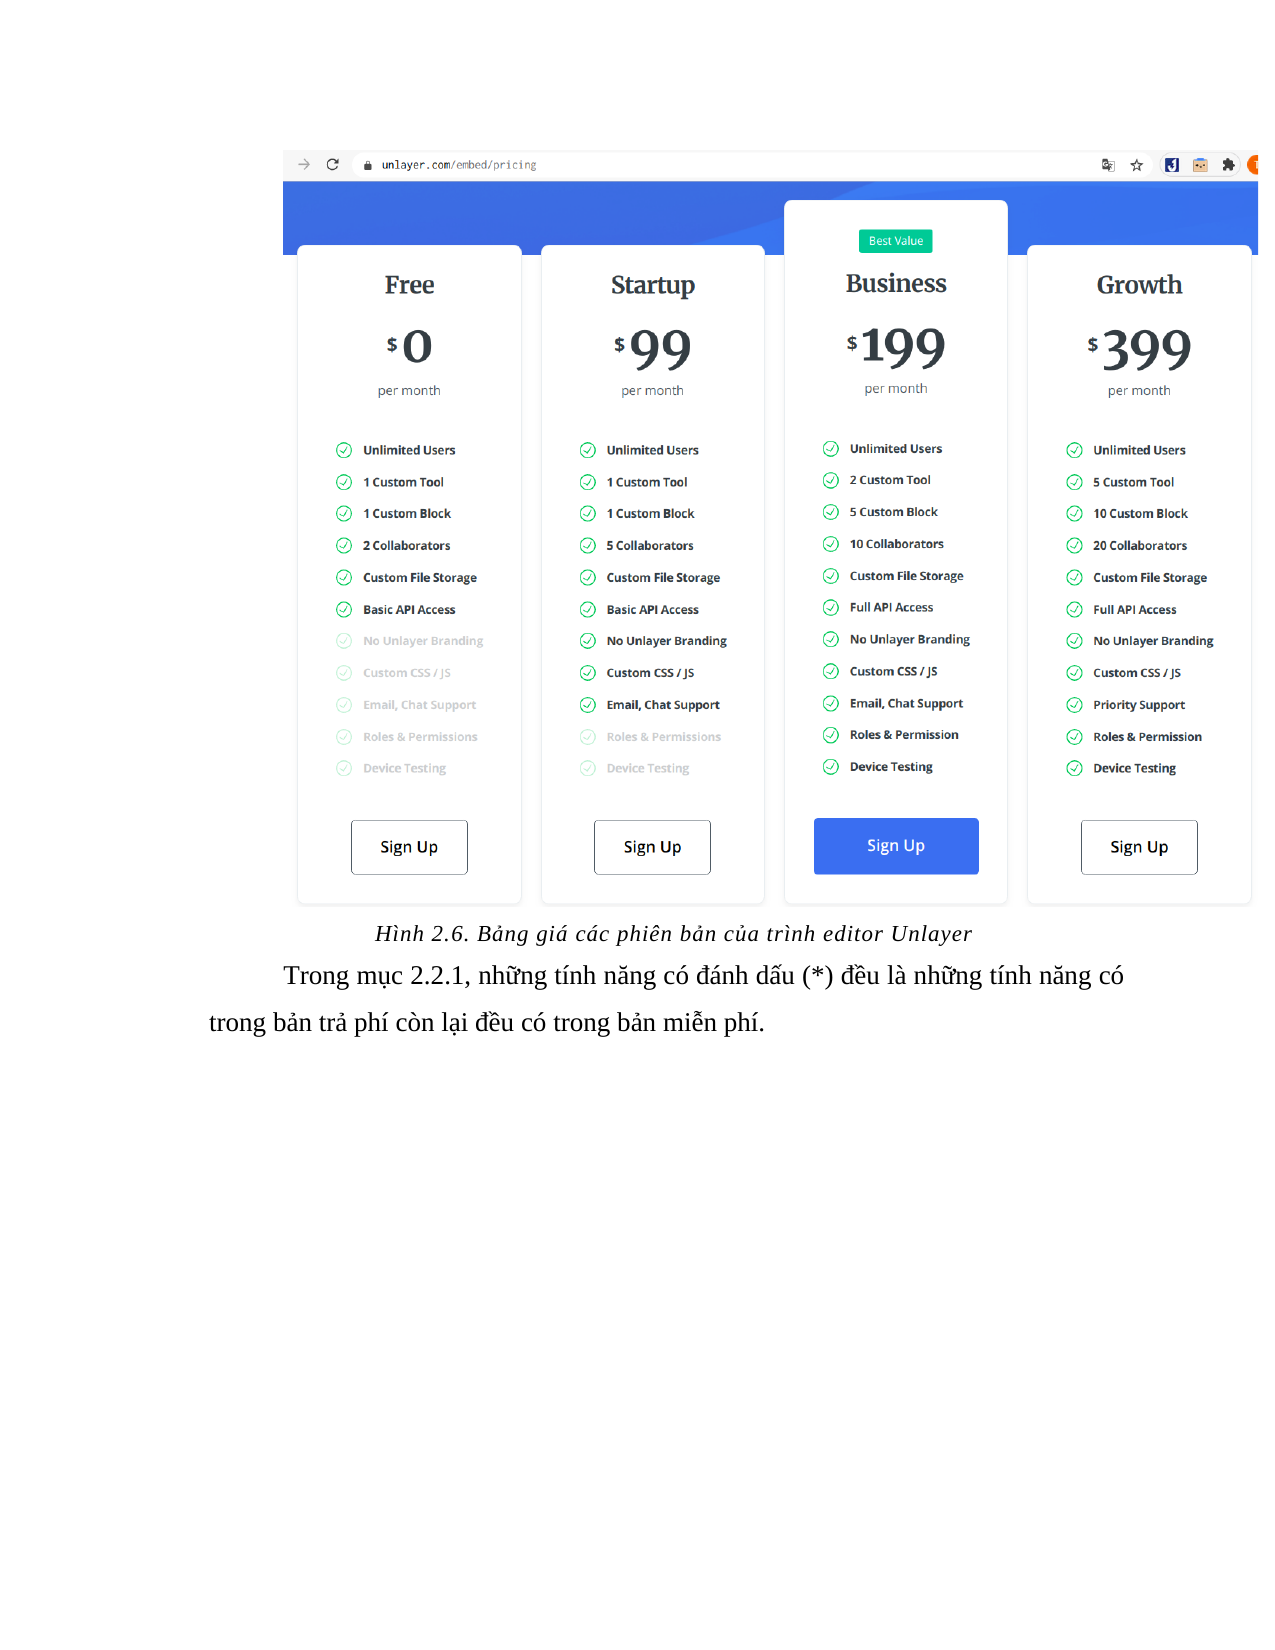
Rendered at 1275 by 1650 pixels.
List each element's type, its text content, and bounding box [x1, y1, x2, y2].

text Trong mục 2.2.1, những tính năng có đánh dấu (*) đều là những tính năng có trong bản trả phí còn lại đều có trong bản miễn phí. [209, 959, 1125, 1037]
picture [283, 150, 1259, 907]
